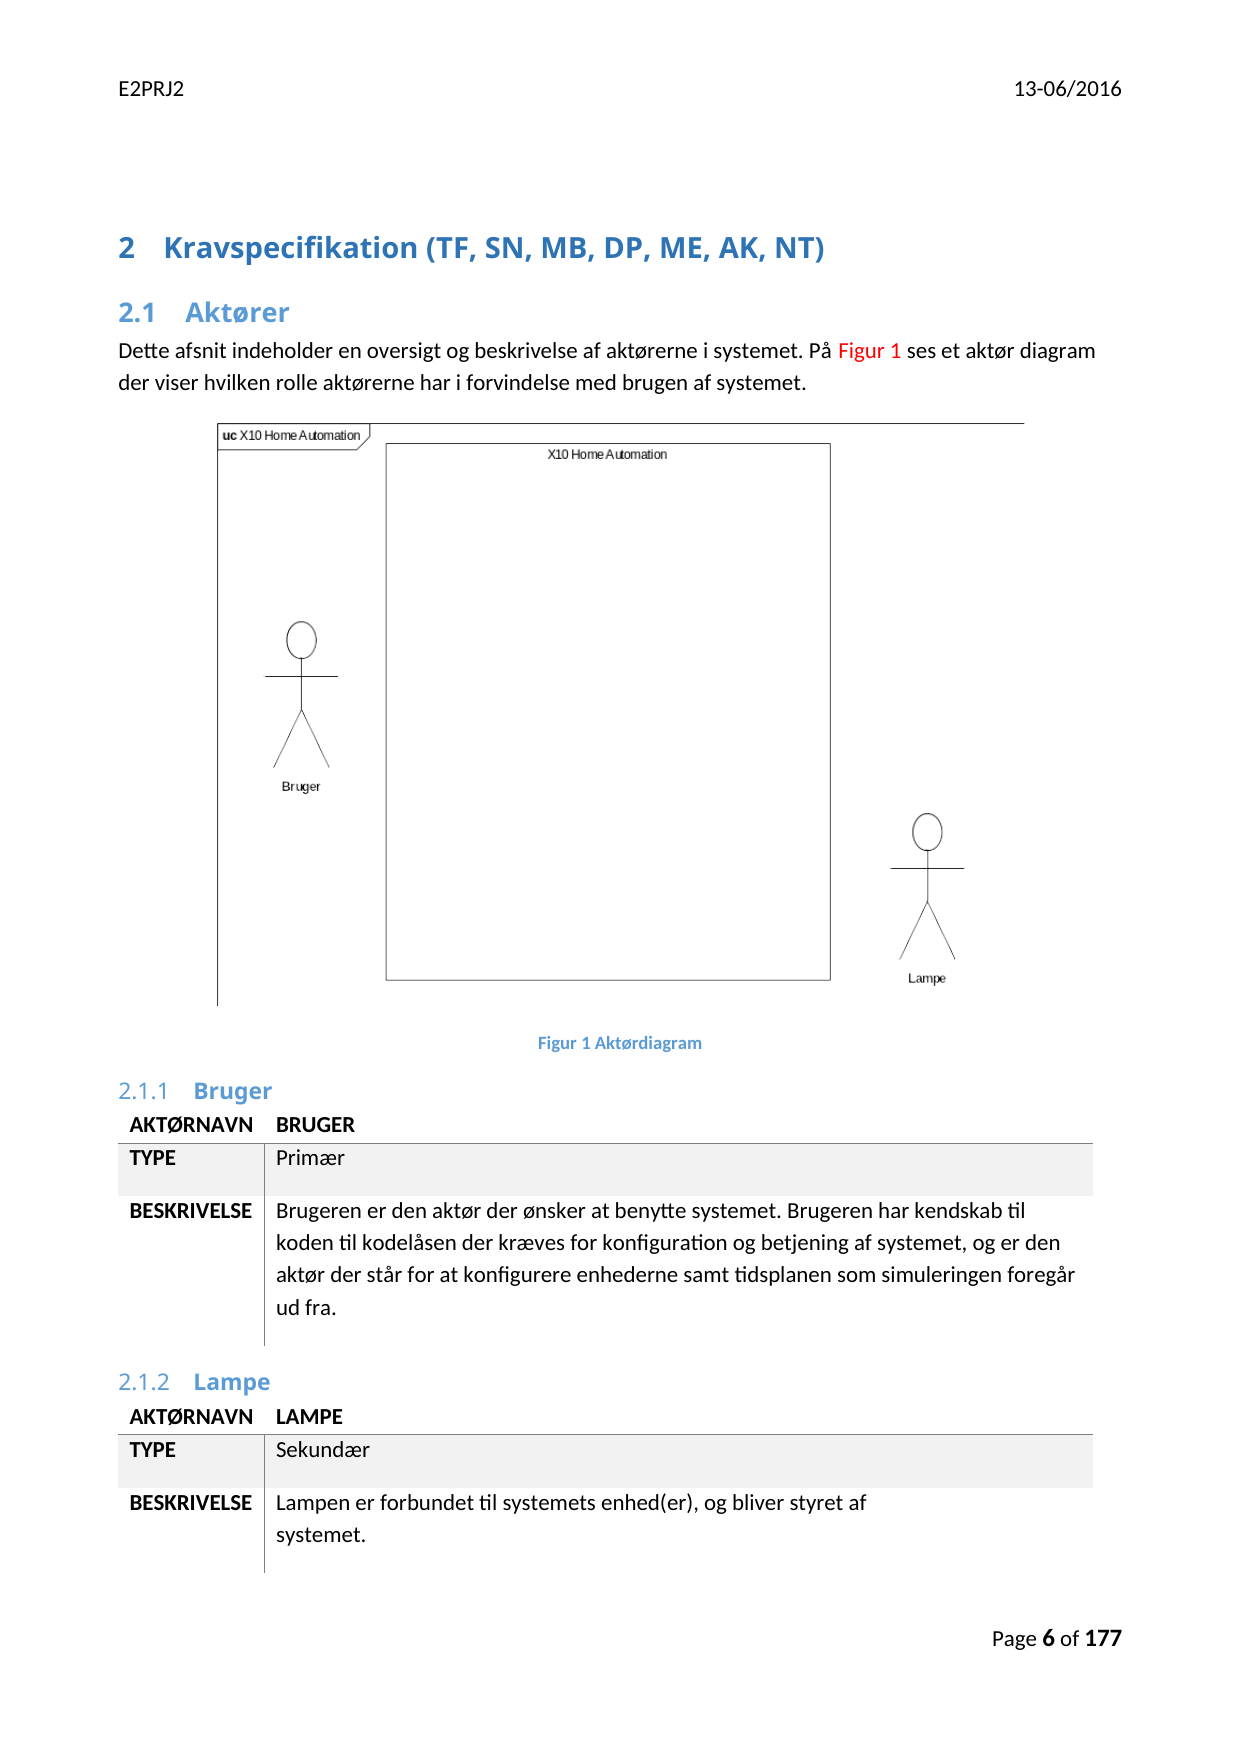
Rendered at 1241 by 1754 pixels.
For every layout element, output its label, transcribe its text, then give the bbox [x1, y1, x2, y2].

table_cell Type [118, 1435, 264, 1488]
subtitle Bruger [118, 1075, 1122, 1106]
table_cell Sekundær [265, 1435, 1093, 1488]
table_header Aktørnavn [118, 1402, 264, 1434]
table_header Bruger [265, 1111, 1093, 1142]
text Figur 1 Aktørdiagram [118, 1031, 1122, 1054]
table_cell Type [118, 1144, 264, 1196]
table_cell Beskrivelse [118, 1196, 264, 1346]
table_cell Brugeren er den aktør der ønsker at benytte systemet. Brugeren har kendskab til koden til kodelåsen der kræves for konfiguration og betjening af systemet, og er den aktør der står for at konfigurere enhederne samt tidsplanen som simuleringen foregår ud fra. [265, 1196, 1093, 1346]
subtitle Lampe [118, 1366, 1122, 1398]
table_cell Primær [265, 1144, 1093, 1196]
table_header Lampe [265, 1402, 1093, 1434]
subtitle Kravspecifikation (TF, SN, MB, DP, ME, AK, NT) [118, 227, 1122, 267]
text Dette afsnit indeholder en oversigt og beskrivelse af aktørerne i systemet. På Figur 1 ses et aktør diagram der viser hvilken rolle aktørerne har i forvindelse med brugen af systemet. [118, 336, 1122, 396]
table_cell Beskrivelse [118, 1488, 264, 1573]
table_cell Lampen er forbundet til systemets enhed(er), og bliver styret af systemet. [265, 1488, 953, 1573]
table_header Aktørnavn [118, 1111, 264, 1142]
subtitle Aktører [118, 294, 1122, 331]
